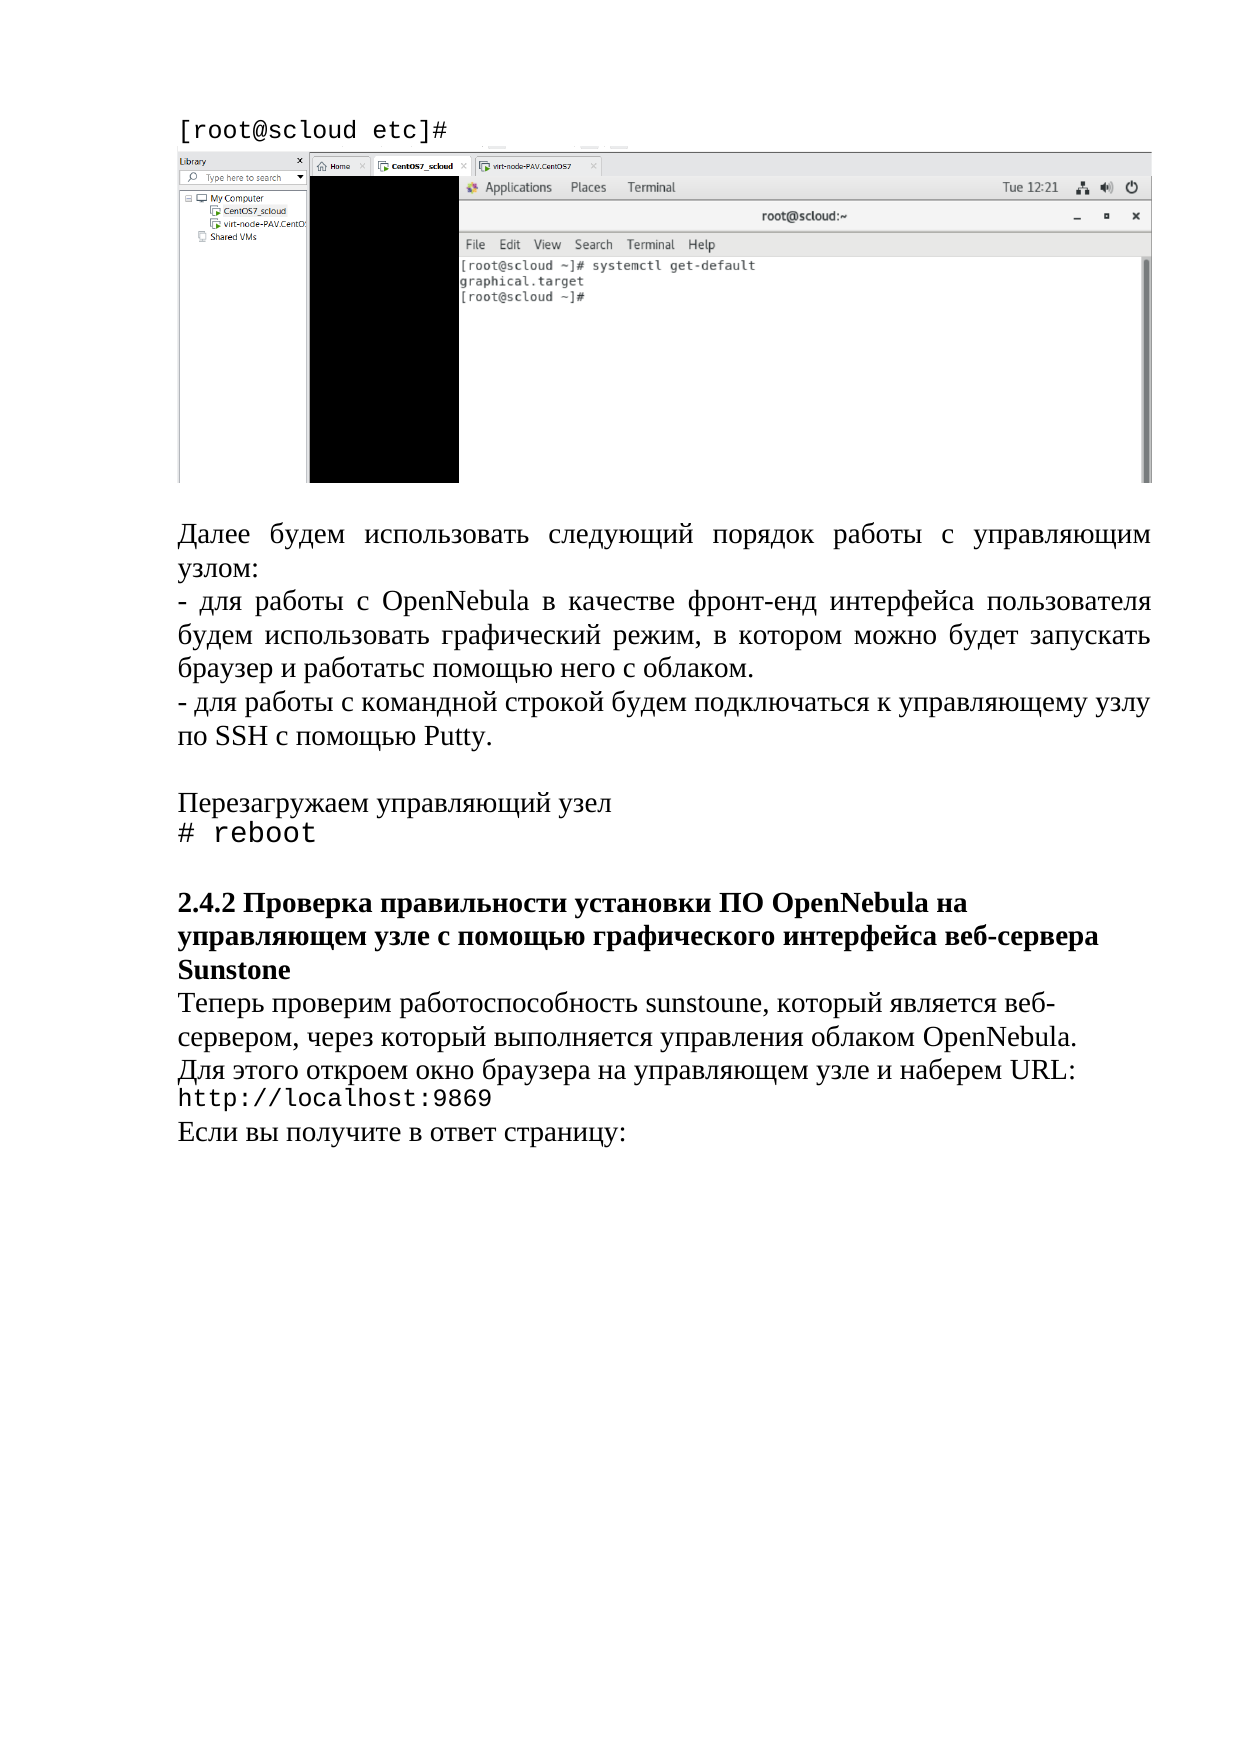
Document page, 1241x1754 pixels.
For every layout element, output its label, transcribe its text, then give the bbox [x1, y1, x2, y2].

text Перезагружаем управляющий узел [177, 785, 1152, 818]
text Если вы получите в ответ страницу: [177, 1114, 1152, 1148]
text Для этого откроем окно браузера на управляющем узле и наберем URL: http://localhost:9869 [177, 1052, 1152, 1114]
text Теперь проверим работоспособность sunstoune, который является веб-сервером, через который выполняется управления облаком OpenNebula. [177, 985, 1152, 1052]
text Далее будем использовать следующий порядок работы с управляющим узлом: [177, 516, 1152, 583]
text 2.4.2 Проверка правильности установки ПО OpenNebula на управляющем узле с помощью графического интерфейса веб-сервера Sunstone [177, 885, 1152, 985]
text [root@scloud etc]# [177, 118, 1152, 146]
text - для работы с OpenNebula в качестве фронт-енд интерфейса пользователя будем использовать графический режим, в котором можно будет запускать браузер и работатьс помощью него с облаком. [177, 583, 1152, 684]
text # reboot [177, 818, 1152, 851]
picture [177, 146, 1152, 483]
text - для работы с командной строкой будем подключаться к управляющему узлу по SSH с помощью Putty. [177, 684, 1152, 751]
